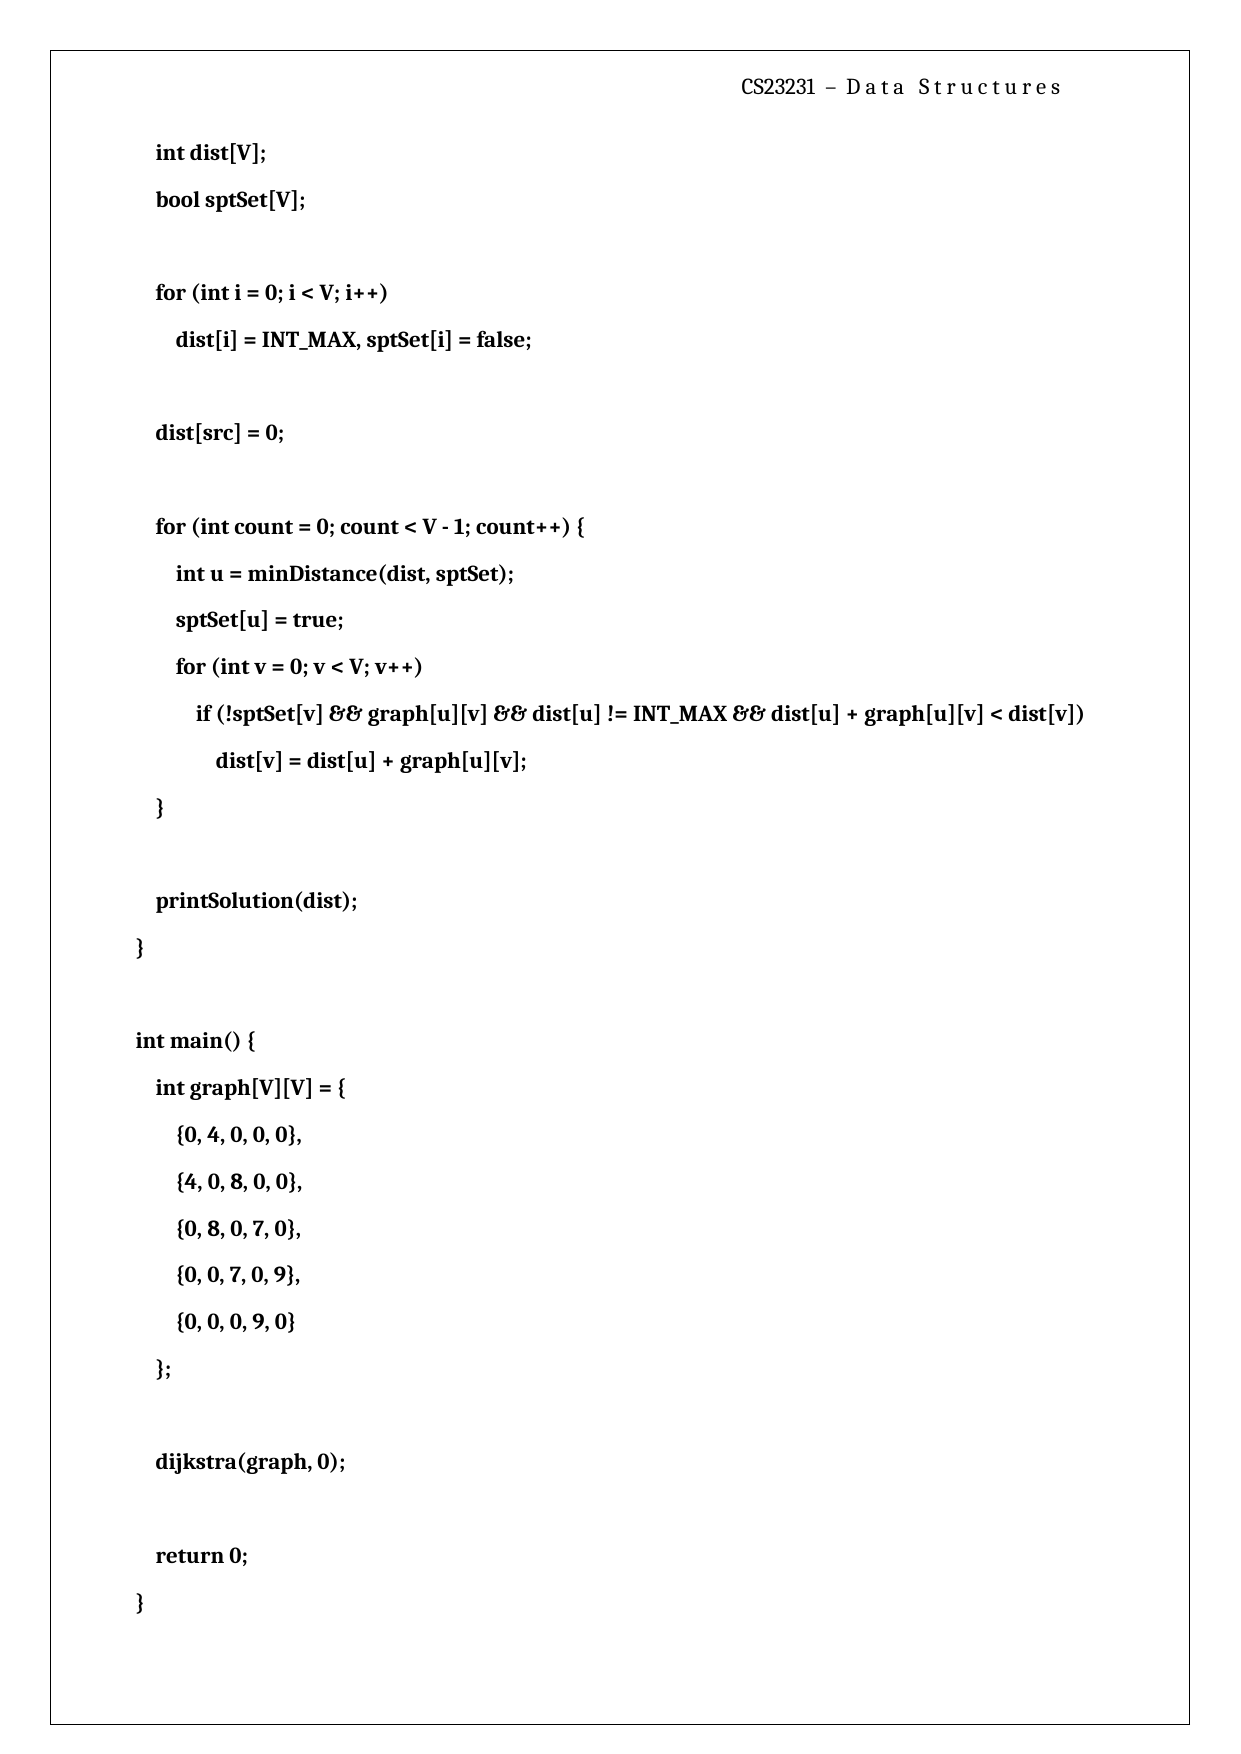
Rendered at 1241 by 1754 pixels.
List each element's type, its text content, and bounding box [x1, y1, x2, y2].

text return 0; [135, 1543, 1136, 1569]
text int graph[V][V] = { [135, 1075, 1136, 1101]
text sptSet[u] = true; [135, 607, 1136, 634]
text {0, 0, 0, 9, 0} [135, 1309, 1136, 1335]
text dist[i] = INT_MAX, sptSet[i] = false; [135, 327, 1136, 353]
text bool sptSet[V]; [135, 186, 1136, 213]
text } [135, 935, 1136, 961]
text printSolution(dist); [135, 888, 1136, 914]
text int u = minDistance(dist, sptSet); [135, 561, 1136, 587]
text }; [135, 1356, 1136, 1382]
text for (int count = 0; count < V - 1; count++) { [135, 514, 1136, 540]
text int dist[V]; [135, 139, 1136, 166]
text int main() { [135, 1028, 1136, 1054]
text } [135, 1589, 1136, 1616]
text } [135, 794, 1136, 821]
text for (int v = 0; v < V; v++) [135, 654, 1136, 680]
text {0, 4, 0, 0, 0}, [135, 1122, 1136, 1148]
text {4, 0, 8, 0, 0}, [135, 1168, 1136, 1195]
text for (int i = 0; i < V; i++) [135, 280, 1136, 306]
text dist[src] = 0; [135, 420, 1136, 447]
text if (!sptSet[v] && graph[u][v] && dist[u] != INT_MAX && dist[u] + graph[u][v] < dist[v]) [135, 701, 1136, 727]
text dist[v] = dist[u] + graph[u][v]; [135, 748, 1136, 774]
text {0, 8, 0, 7, 0}, [135, 1215, 1136, 1242]
text {0, 0, 7, 0, 9}, [135, 1262, 1136, 1288]
text dijkstra(graph, 0); [135, 1449, 1136, 1476]
